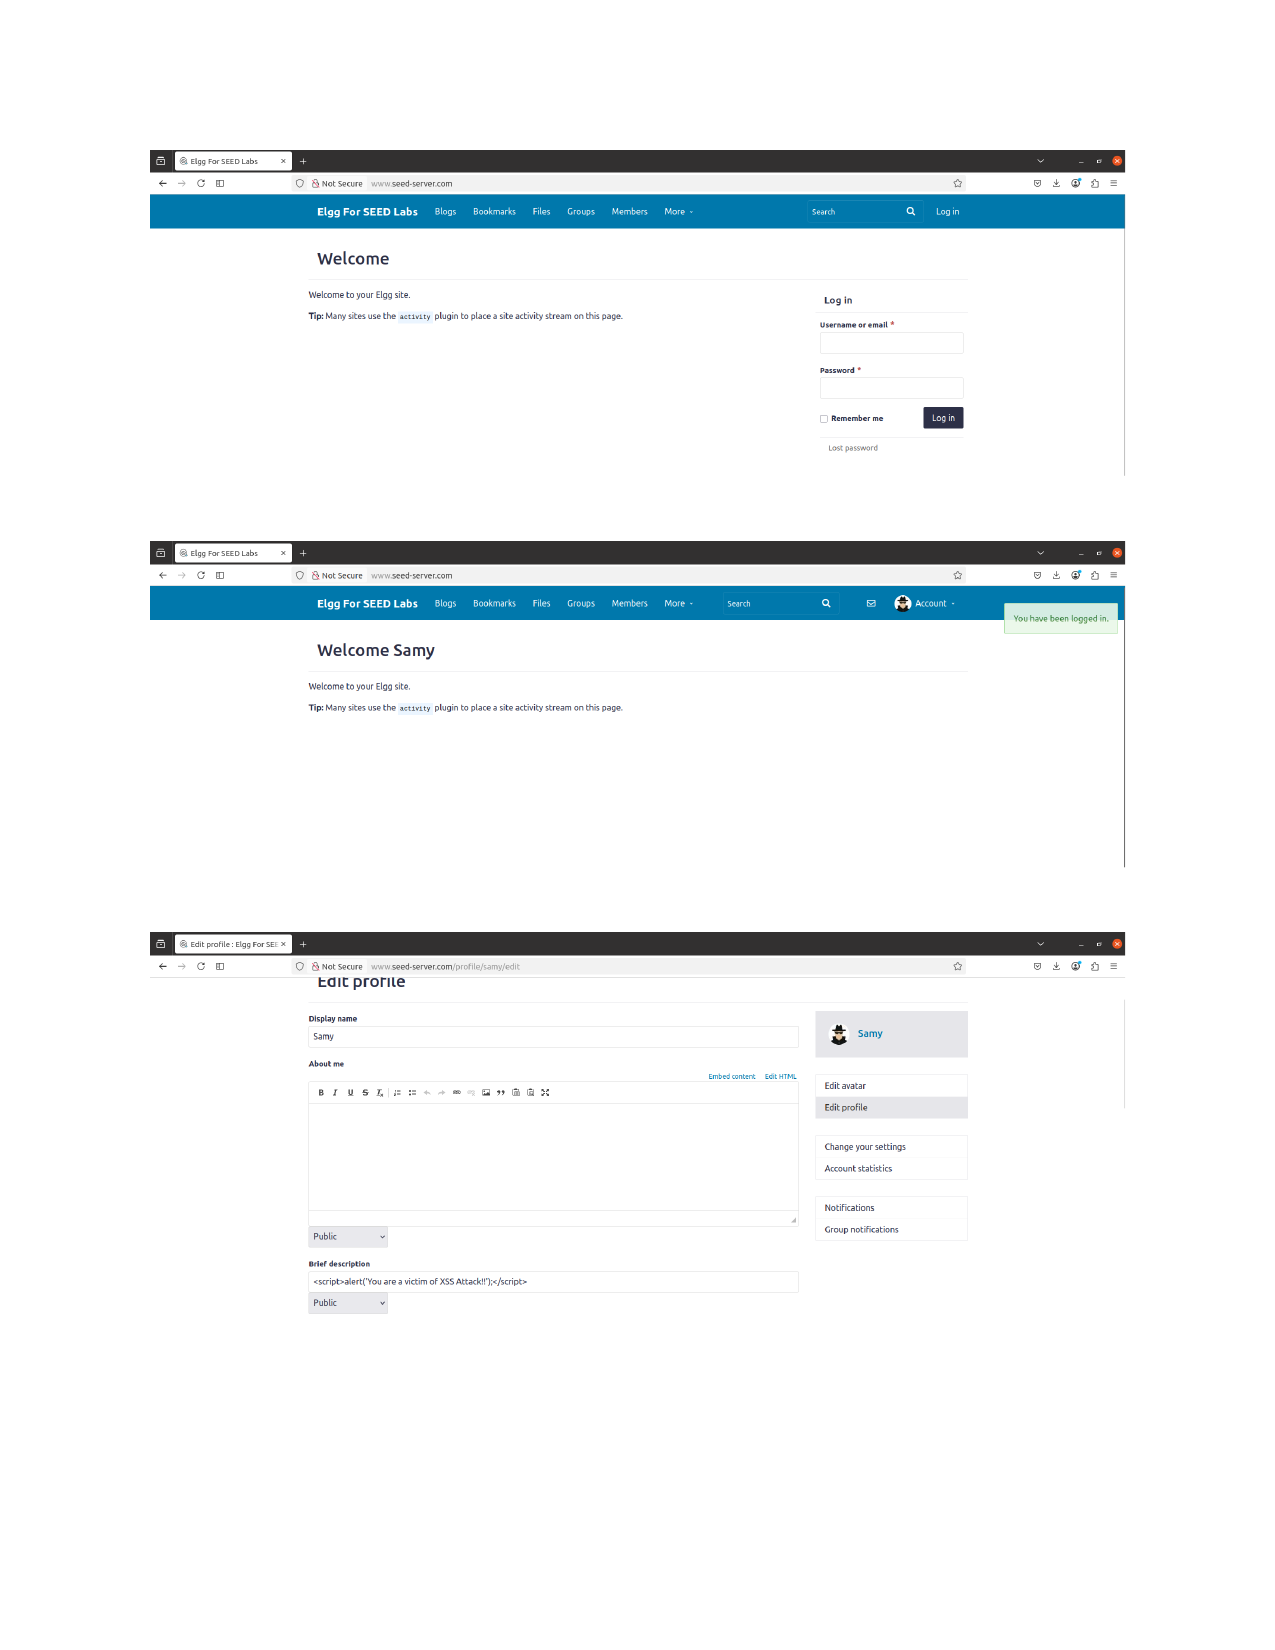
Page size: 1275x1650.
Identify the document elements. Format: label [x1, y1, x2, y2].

picture [150, 229, 1125, 538]
picture [150, 541, 1125, 585]
picture [150, 150, 1125, 194]
picture [150, 604, 1125, 929]
picture [150, 932, 1125, 1321]
picture [895, 596, 911, 611]
